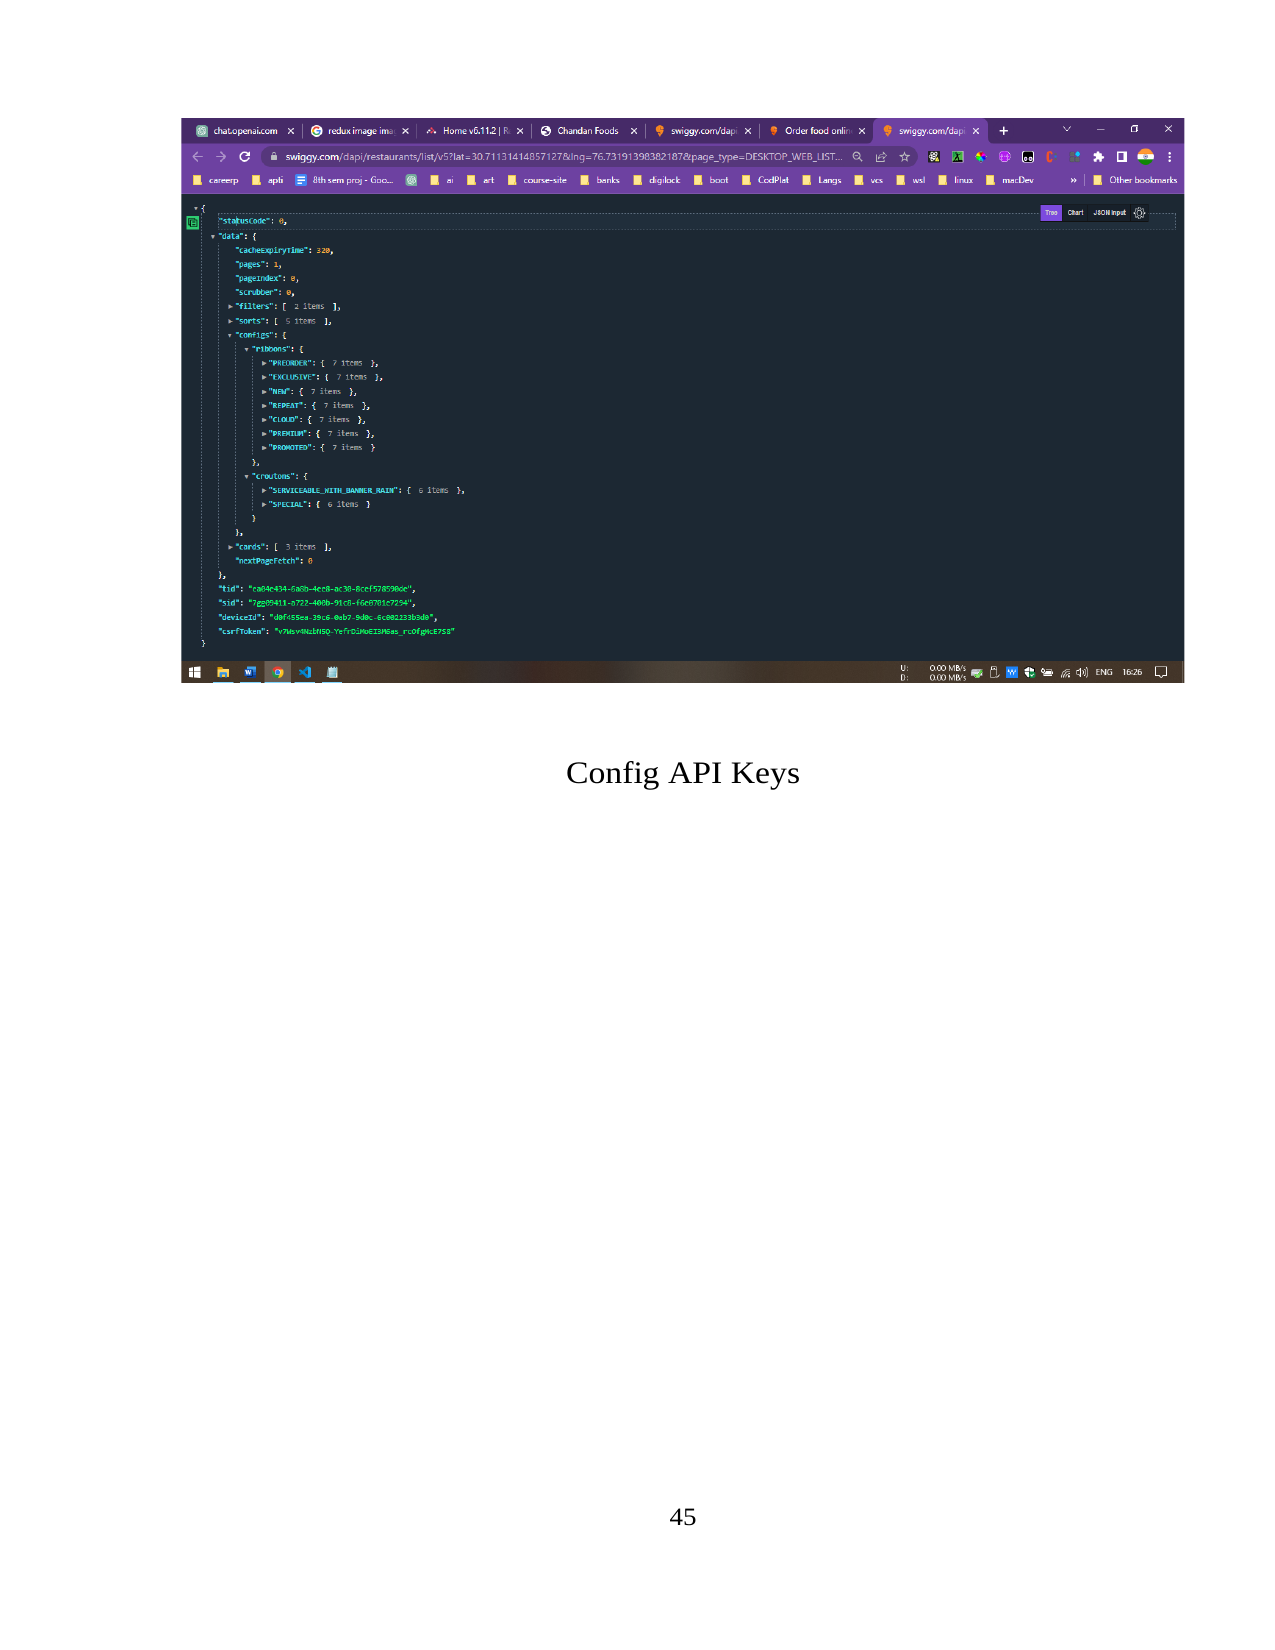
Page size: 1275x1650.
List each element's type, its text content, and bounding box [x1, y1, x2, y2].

text Config API Keys [177, 754, 1188, 790]
picture [181, 118, 1185, 683]
text 45 [177, 1502, 1188, 1530]
